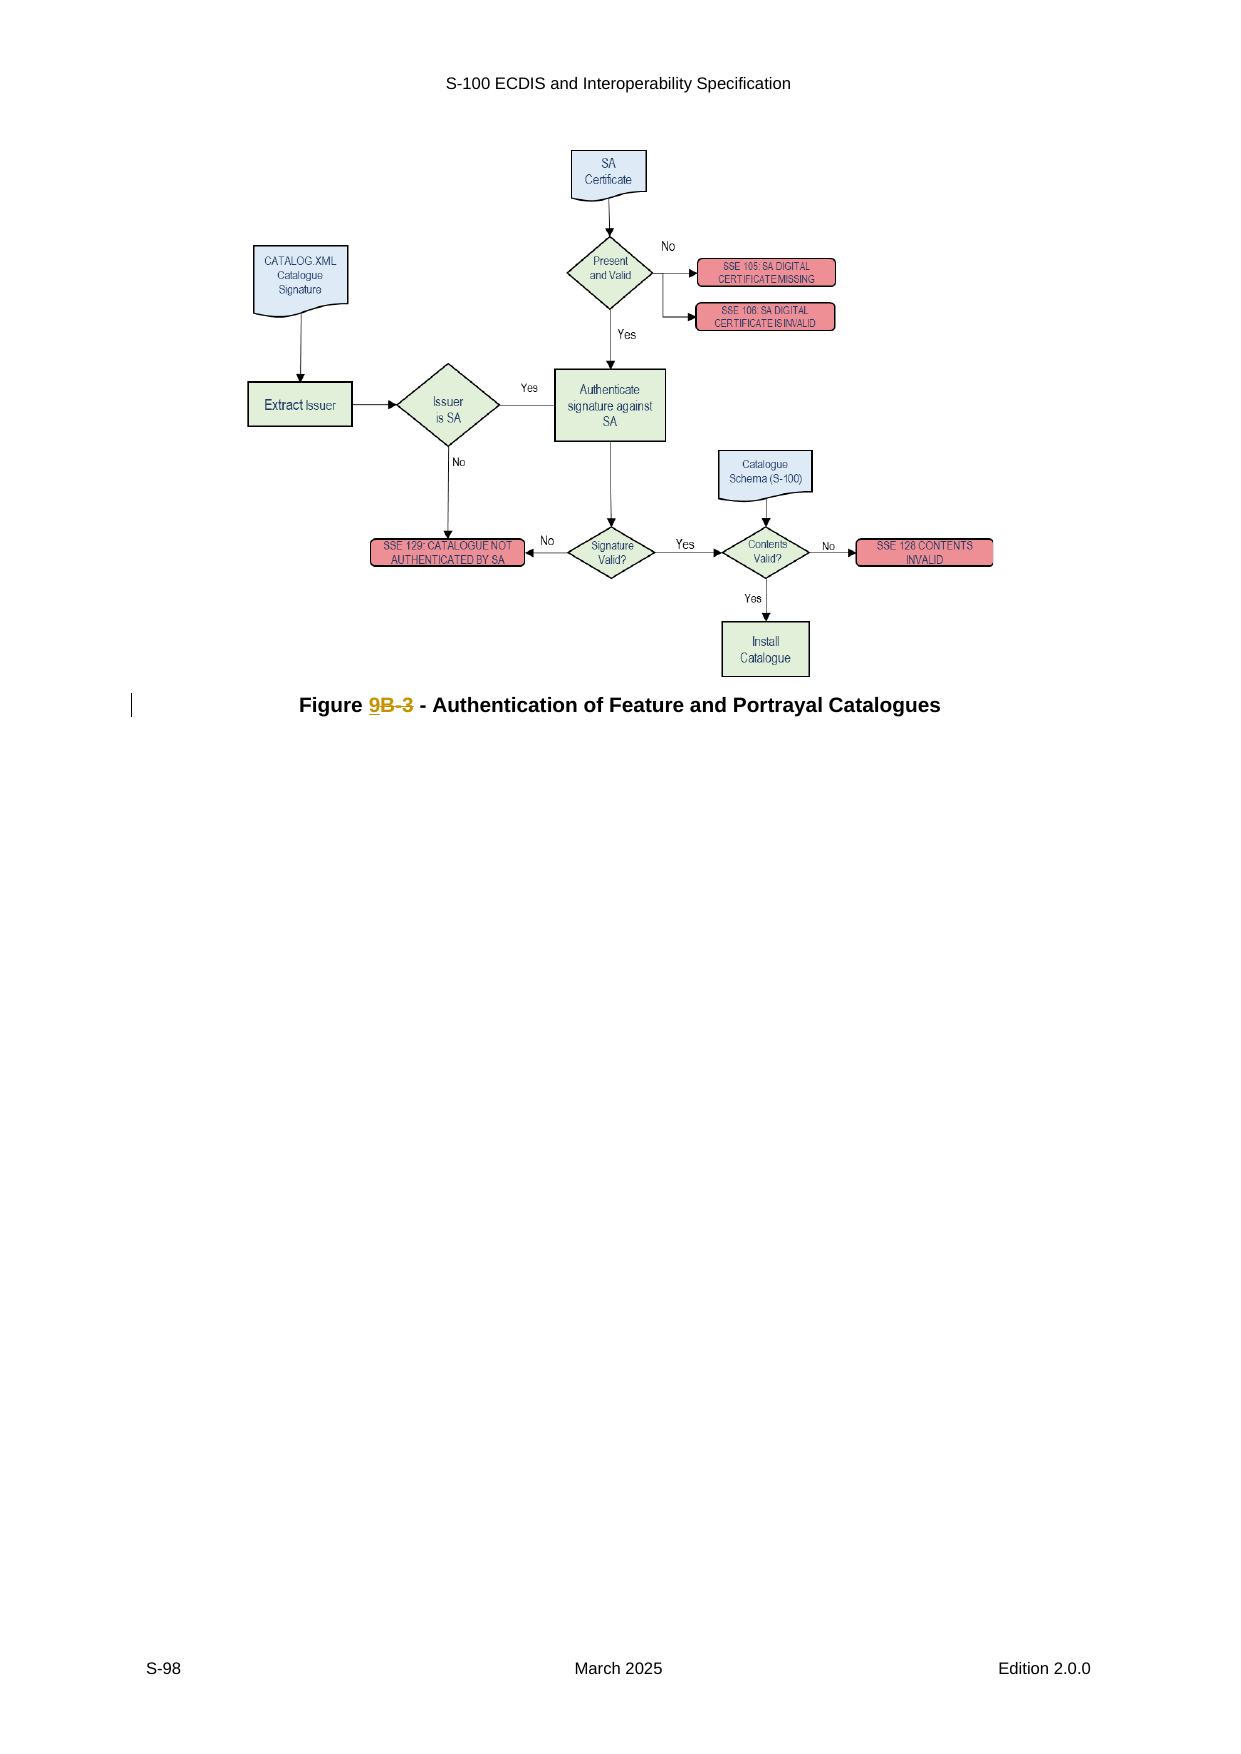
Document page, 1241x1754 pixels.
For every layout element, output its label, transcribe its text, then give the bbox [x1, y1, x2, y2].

picture [247, 150, 994, 677]
text Figure - Authentication of Feature and Portrayal Catalogues [146, 693, 1094, 717]
